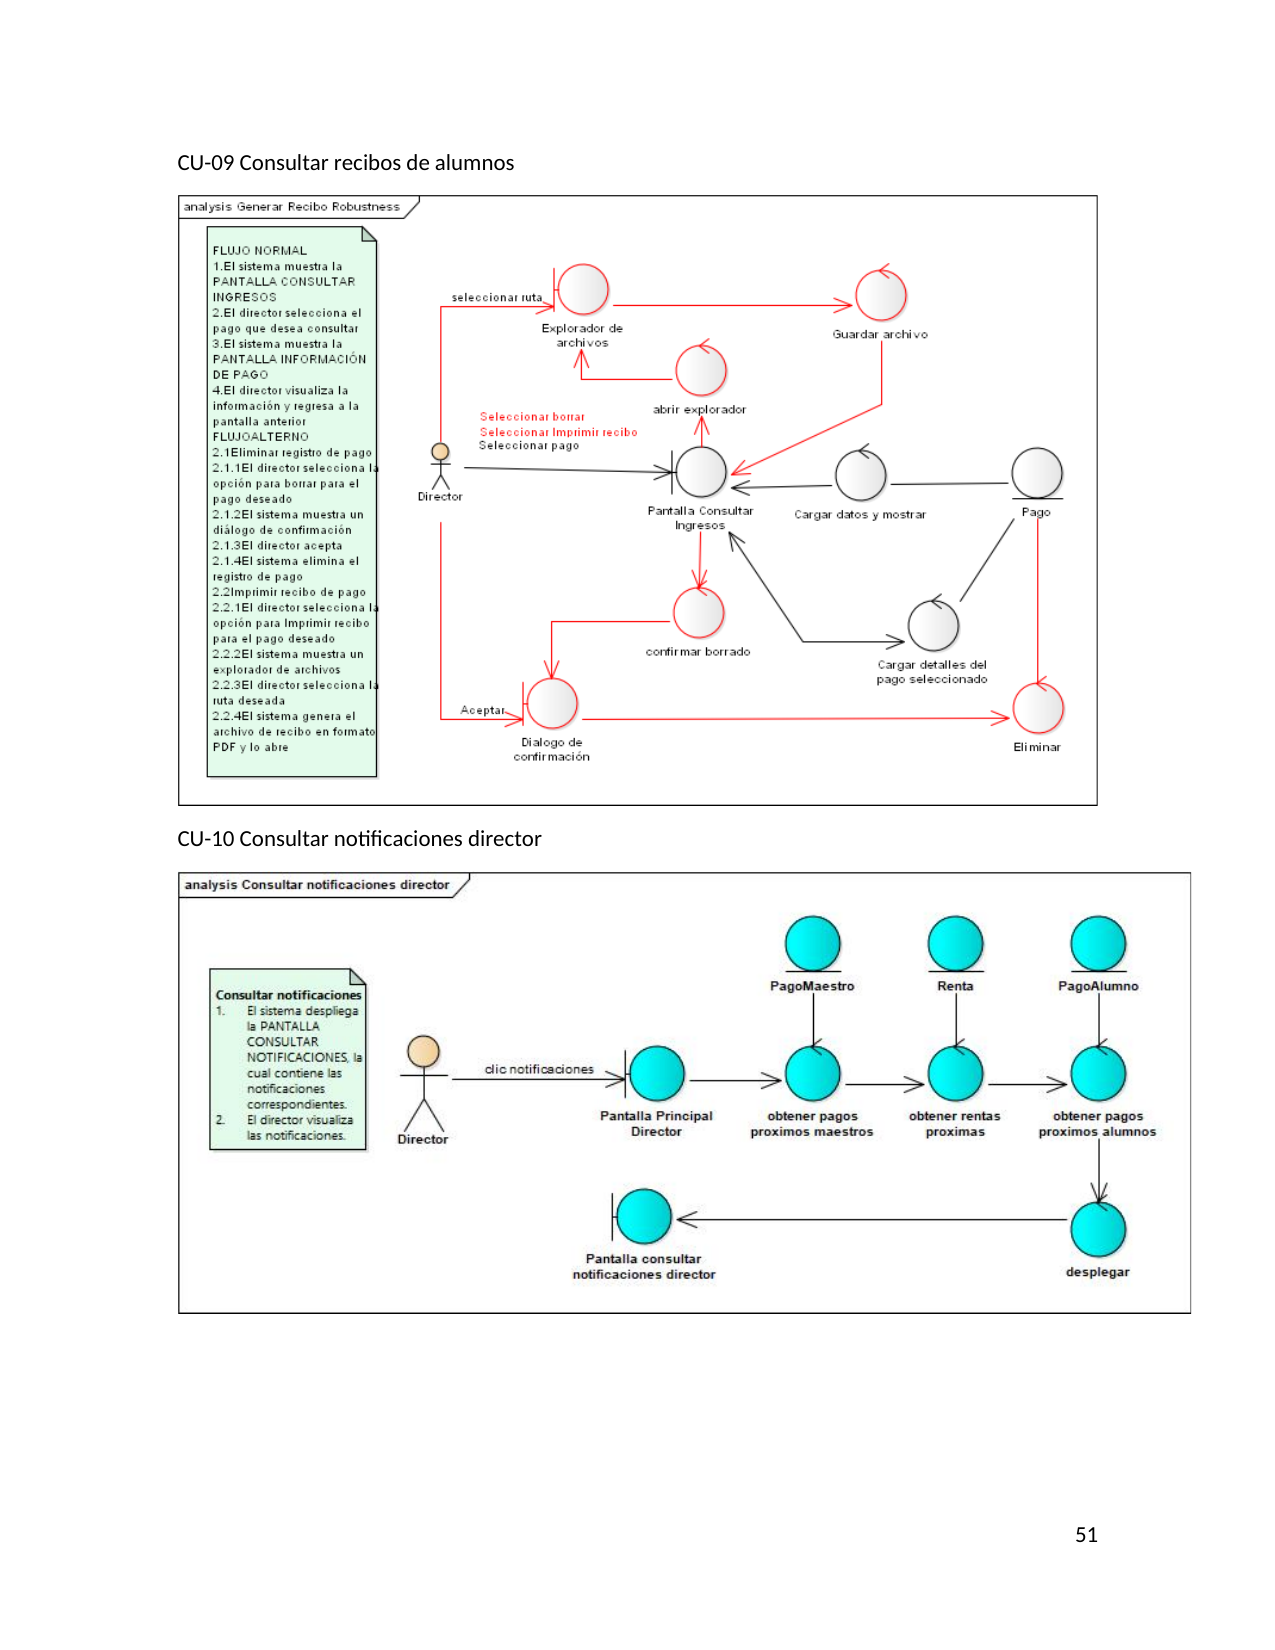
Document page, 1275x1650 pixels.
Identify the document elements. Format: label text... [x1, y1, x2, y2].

text CU-09 Consultar recibos de alumnos [177, 148, 1098, 176]
picture [177, 871, 1192, 1314]
text CU-10 Consultar notificaciones director [177, 824, 1098, 852]
picture [177, 194, 1098, 806]
